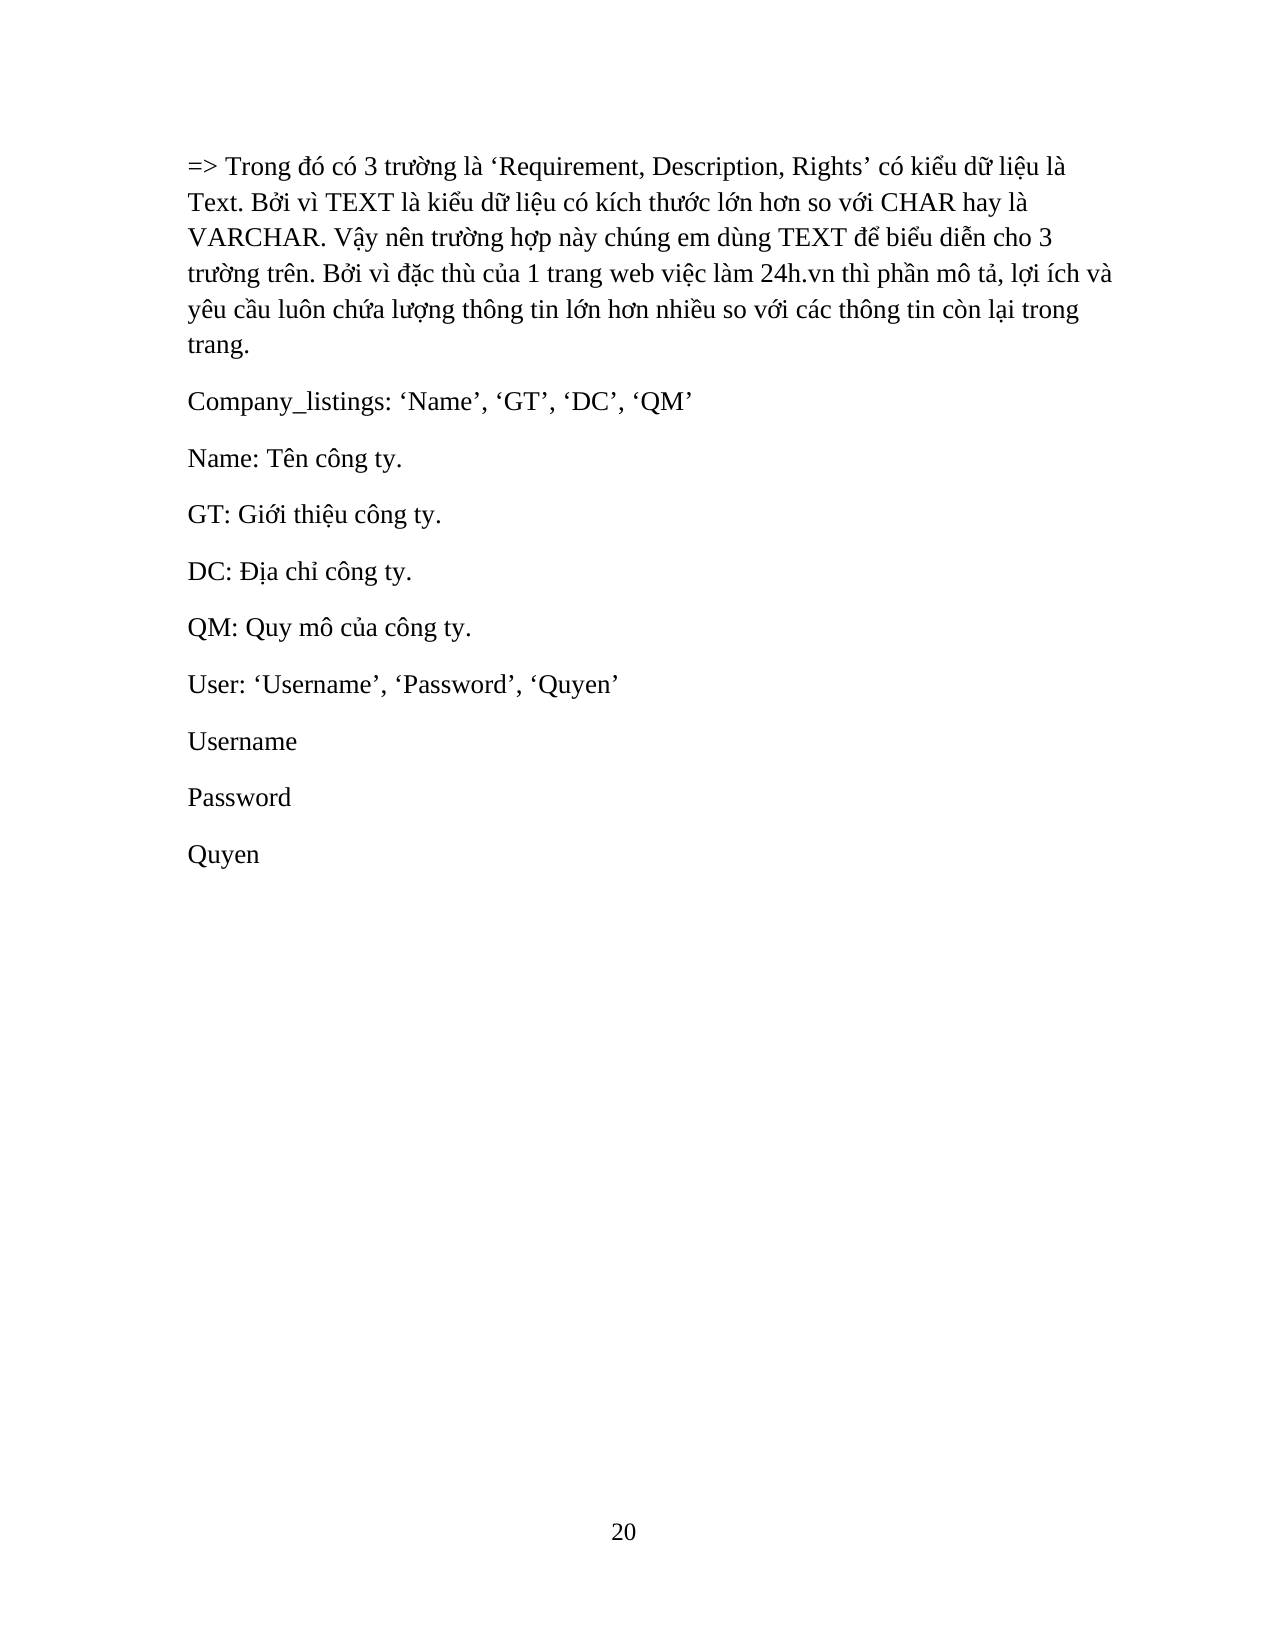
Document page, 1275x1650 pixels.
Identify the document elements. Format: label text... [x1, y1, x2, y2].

text GT: Giới thiệu công ty. [187, 498, 1125, 529]
text User: ‘Username’, ‘Password’, ‘Quyen’ [187, 668, 1125, 699]
text Quyen [187, 838, 1125, 869]
text Username [187, 724, 1125, 756]
text Name: Tên công ty. [187, 442, 1125, 473]
text Company_listings: ‘Name’, ‘GT’, ‘DC’, ‘QM’ [187, 385, 1125, 416]
text => Trong đó có 3 trường là ‘Requirement, Description, Rights’ có kiểu dữ liệu là Text. Bởi vì TEXT là kiểu dữ liệu có kích thước lớn hơn so với CHAR hay là VARCHAR. Vậy nên trường hợp này chúng em dùng TEXT để biểu diễn cho 3 trường trên. Bởi vì đặc thù của 1 trang web việc làm 24h.vn thì phần mô tả, lợi ích và yêu cầu luôn chứa lượng thông tin lớn hơn nhiều so với các thông tin còn lại trong trang. [187, 150, 1125, 360]
text DC: Địa chỉ công ty. [187, 555, 1125, 586]
text QM: Quy mô của công ty. [187, 611, 1125, 643]
text Password [187, 781, 1125, 812]
